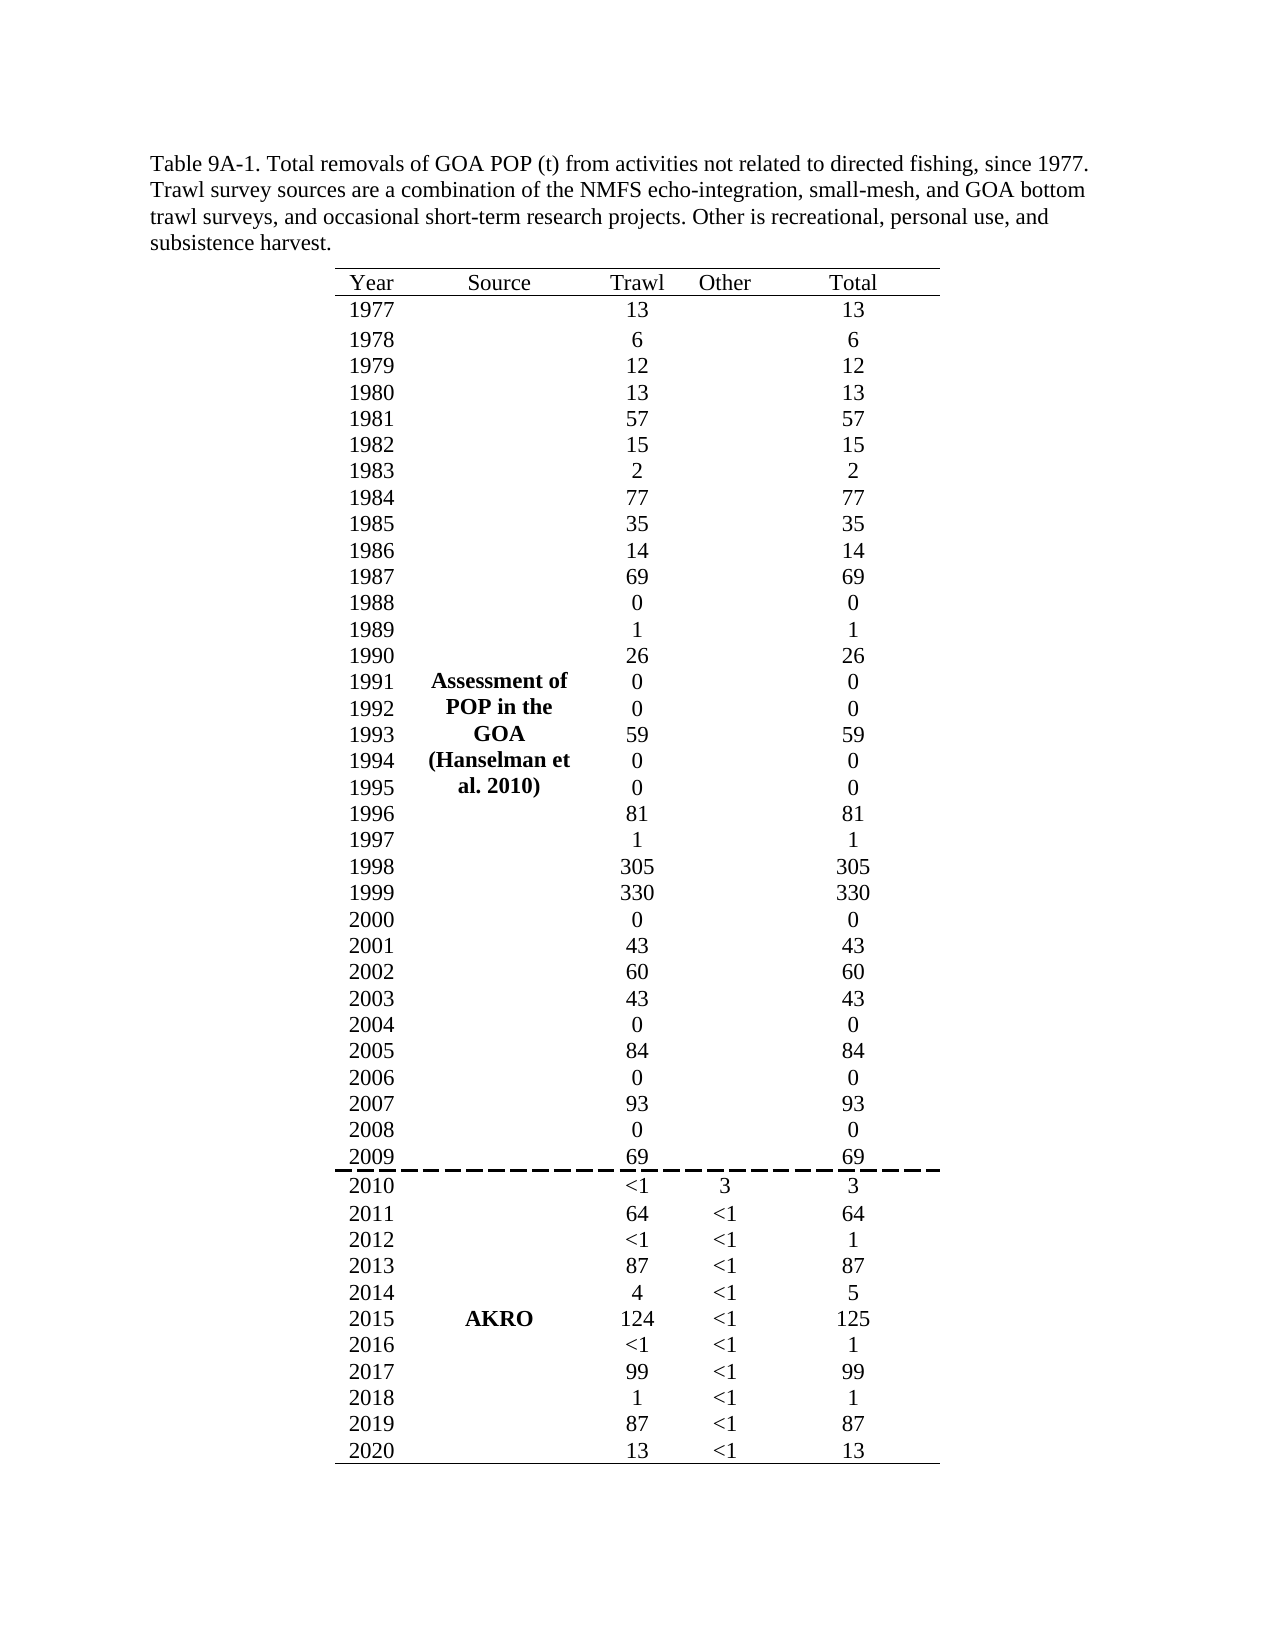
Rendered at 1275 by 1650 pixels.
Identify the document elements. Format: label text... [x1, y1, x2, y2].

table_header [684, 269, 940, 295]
text Table 9A-1. Total removals of GOA POP (t) from activities not related to directed fishing, since 1977. Trawl survey sources are a combination of the NMFS echo-integration, small-mesh, and GOA bottom trawl surveys, and occasional short-term research projects. Other is recreational, personal use, and subsistence harvest. [150, 150, 1125, 255]
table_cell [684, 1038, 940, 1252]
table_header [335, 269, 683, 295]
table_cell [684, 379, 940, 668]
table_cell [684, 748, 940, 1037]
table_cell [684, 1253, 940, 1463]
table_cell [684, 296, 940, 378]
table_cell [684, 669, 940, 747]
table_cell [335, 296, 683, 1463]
